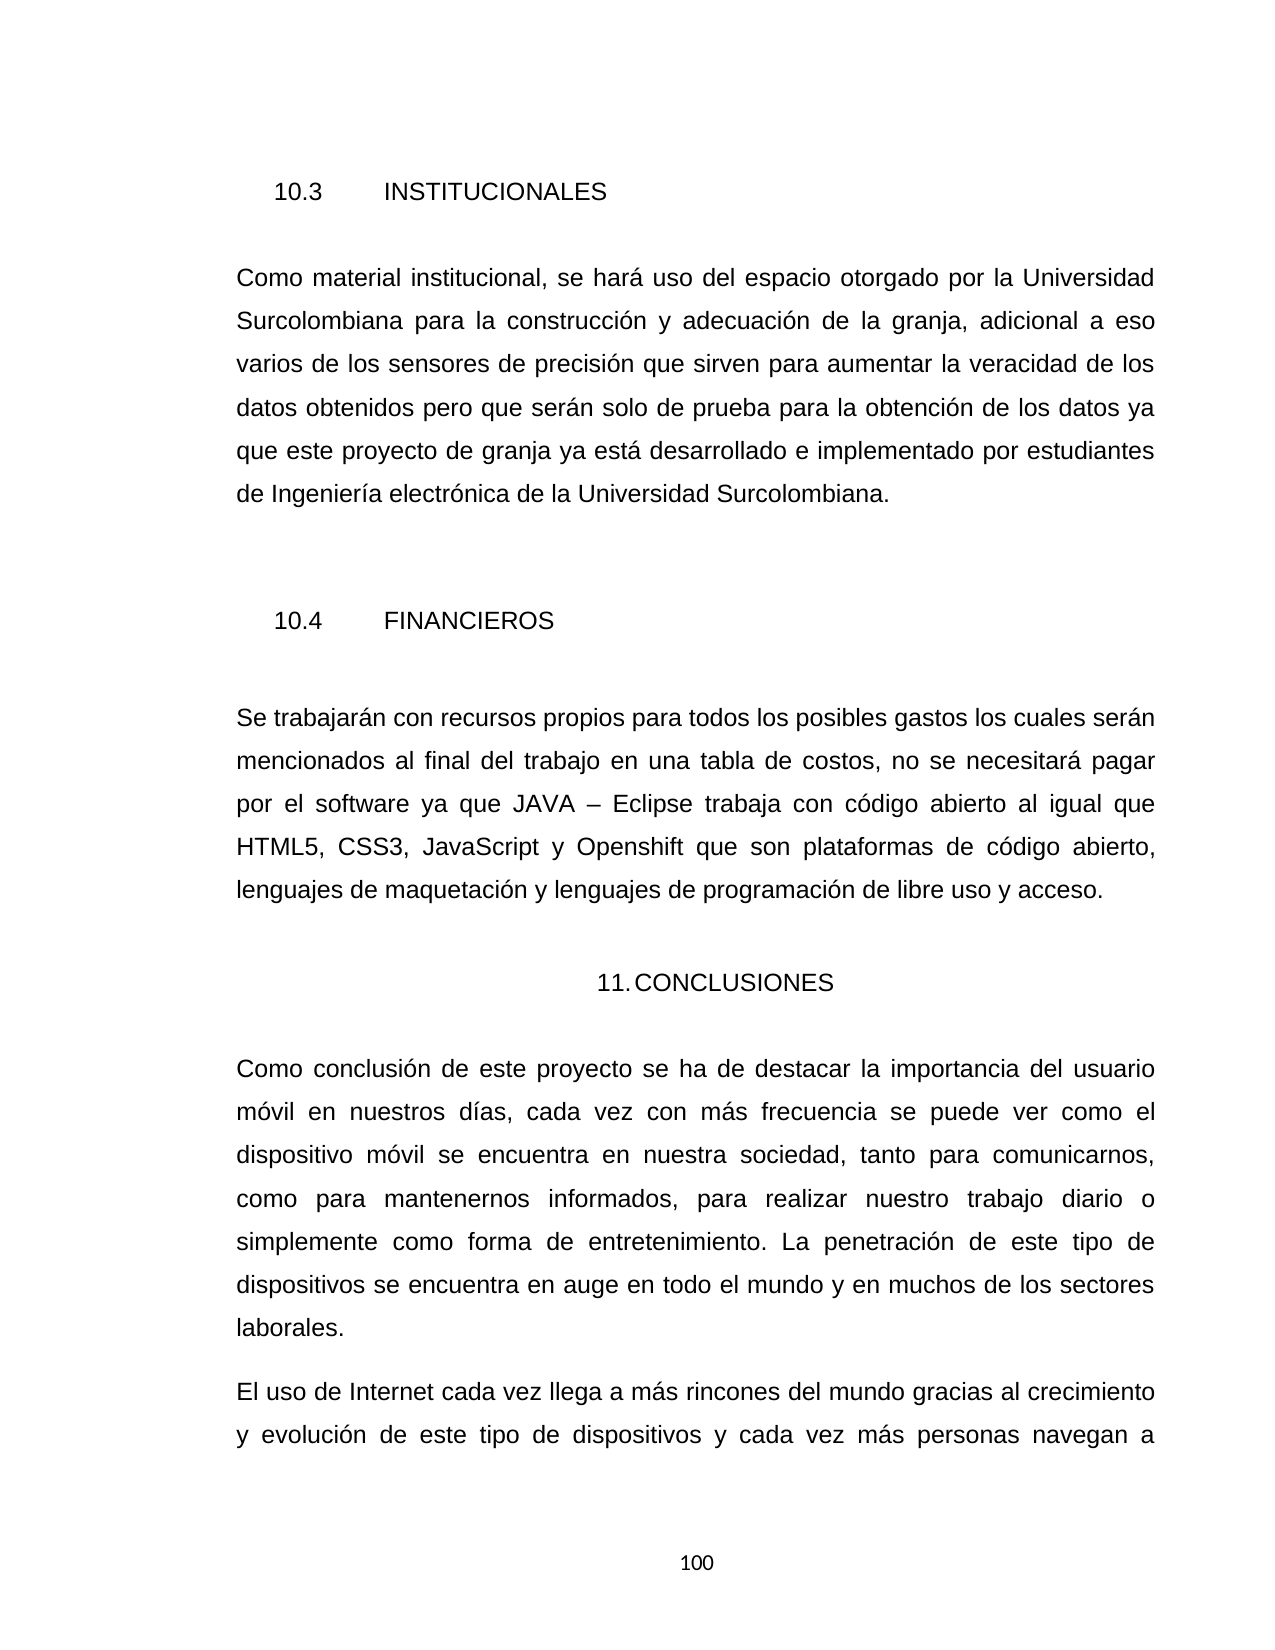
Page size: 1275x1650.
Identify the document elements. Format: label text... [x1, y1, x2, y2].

subtitle INSTITUCIONALES [274, 177, 1157, 206]
subtitle FINANCIEROS [274, 606, 1157, 634]
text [236, 1377, 1157, 1449]
subtitle CONCLUSIONES [274, 968, 1157, 997]
text Como conclusión de este proyecto se ha de destacar la importancia del usuario móvil en nuestros días, cada vez con más frecuencia se puede ver como el dispositivo móvil se encuentra en nuestra sociedad, tanto para comunicarnos, como para mantenernos informados, para realizar nuestro trabajo diario o simplemente como forma de entretenimiento. La penetración de este tipo de dispositivos se encuentra en auge en todo el mundo y en muchos de los sectores laborales. [236, 1054, 1157, 1342]
text Se trabajarán con recursos propios para todos los posibles gastos los cuales serán mencionados al final del trabajo en una tabla de costos, no se necesitará pagar por el software ya que JAVA – Eclipse trabaja con código abierto al igual que HTML5, CSS3, JavaScript y Openshift que son plataformas de código abierto, lenguajes de maquetación y lenguajes de programación de libre uso y acceso. [236, 703, 1157, 904]
text Como material institucional, se hará uso del espacio otorgado por la Universidad Surcolombiana para la construcción y adecuación de la granja, adicional a eso varios de los sensores de precisión que sirven para aumentar la veracidad de los datos obtenidos pero que serán solo de prueba para la obtención de los datos ya que este proyecto de granja ya está desarrollado e implementado por estudiantes de Ingeniería electrónica de la Universidad Surcolombiana. [236, 263, 1157, 508]
